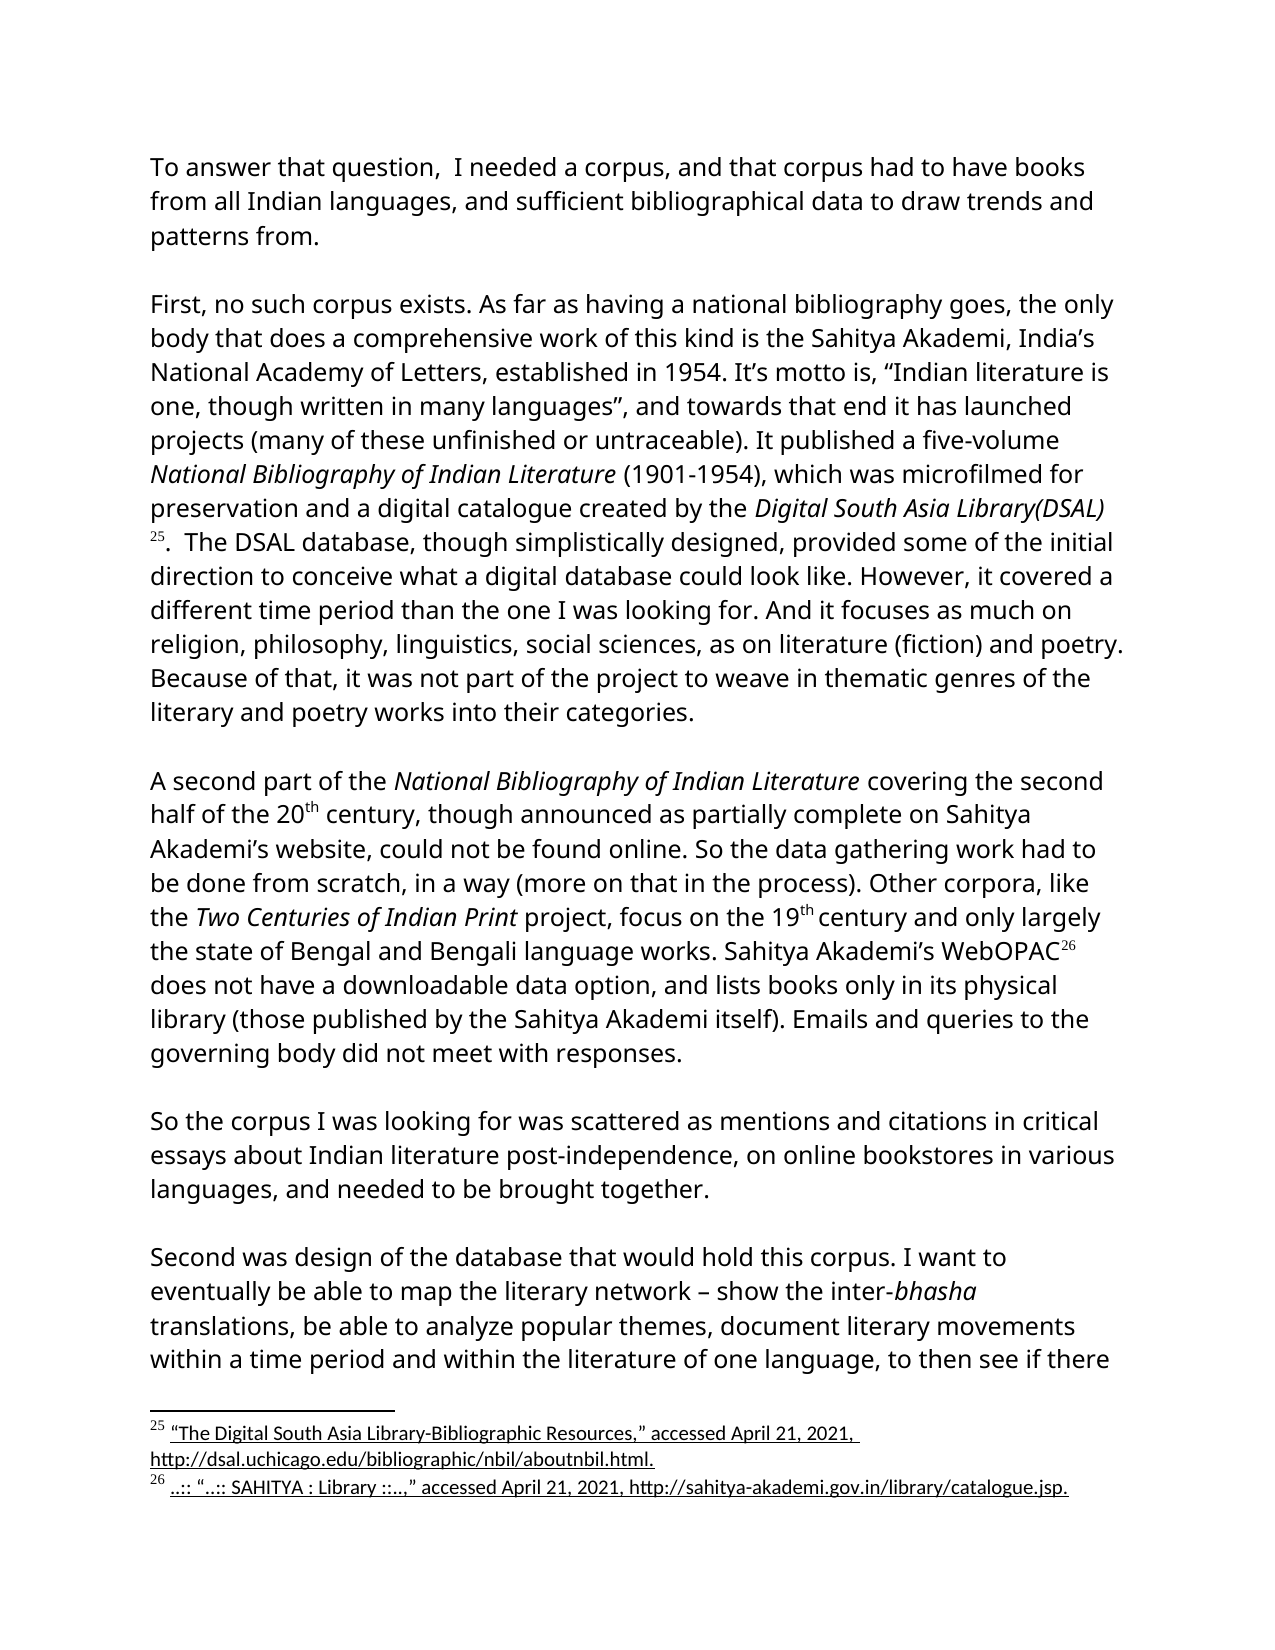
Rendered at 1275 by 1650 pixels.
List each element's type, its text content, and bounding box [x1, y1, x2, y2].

text First, no such corpus exists. As far as having a national bibliography goes, the only body that does a comprehensive work of this kind is the Sahitya Akademi, India’s National Academy of Letters, established in 1954. It’s motto is, “Indian literature is one, though written in many languages”, and towards that end it has launched projects (many of these unfinished or untraceable). It published a five-volume National Bibliography of Indian Literature (1901-1954), which was microfilmed for preservation and a digital catalogue created by the Digital South Asia Library(DSAL) . The DSAL database, though simplistically designed, provided some of the initial direction to conceive what a digital database could look like. However, it covered a different time period than the one I was looking for. And it focuses as much on religion, philosophy, linguistics, social sciences, as on literature (fiction) and poetry. Because of that, it was not part of the project to weave in thematic genres of the literary and poetry works into their categories. [150, 286, 1125, 729]
text A second part of the National Bibliography of Indian Literature covering the second half of the 20th century, though announced as partially complete on Sahitya Akademi’s website, could not be found online. So the data gathering work had to be done from scratch, in a way (more on that in the process). Other corpora, like the Two Centuries of Indian Print project, focus on the 19th century and only largely the state of Bengal and Bengali language works. Sahitya Akademi’s WebOPAC does not have a downloadable data option, and lists books only in its physical library (those published by the Sahitya Akademi itself). Emails and queries to the governing body did not meet with responses. [150, 763, 1125, 1070]
text To answer that question, I needed a corpus, and that corpus had to have books from all Indian languages, and sufficient bibliographical data to draw trends and patterns from. [150, 150, 1125, 252]
text So the corpus I was looking for was scattered as mentions and citations in critical essays about Indian literature post-independence, on online bookstores in various languages, and needed to be brought together. [150, 1104, 1125, 1206]
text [150, 1240, 1125, 1376]
